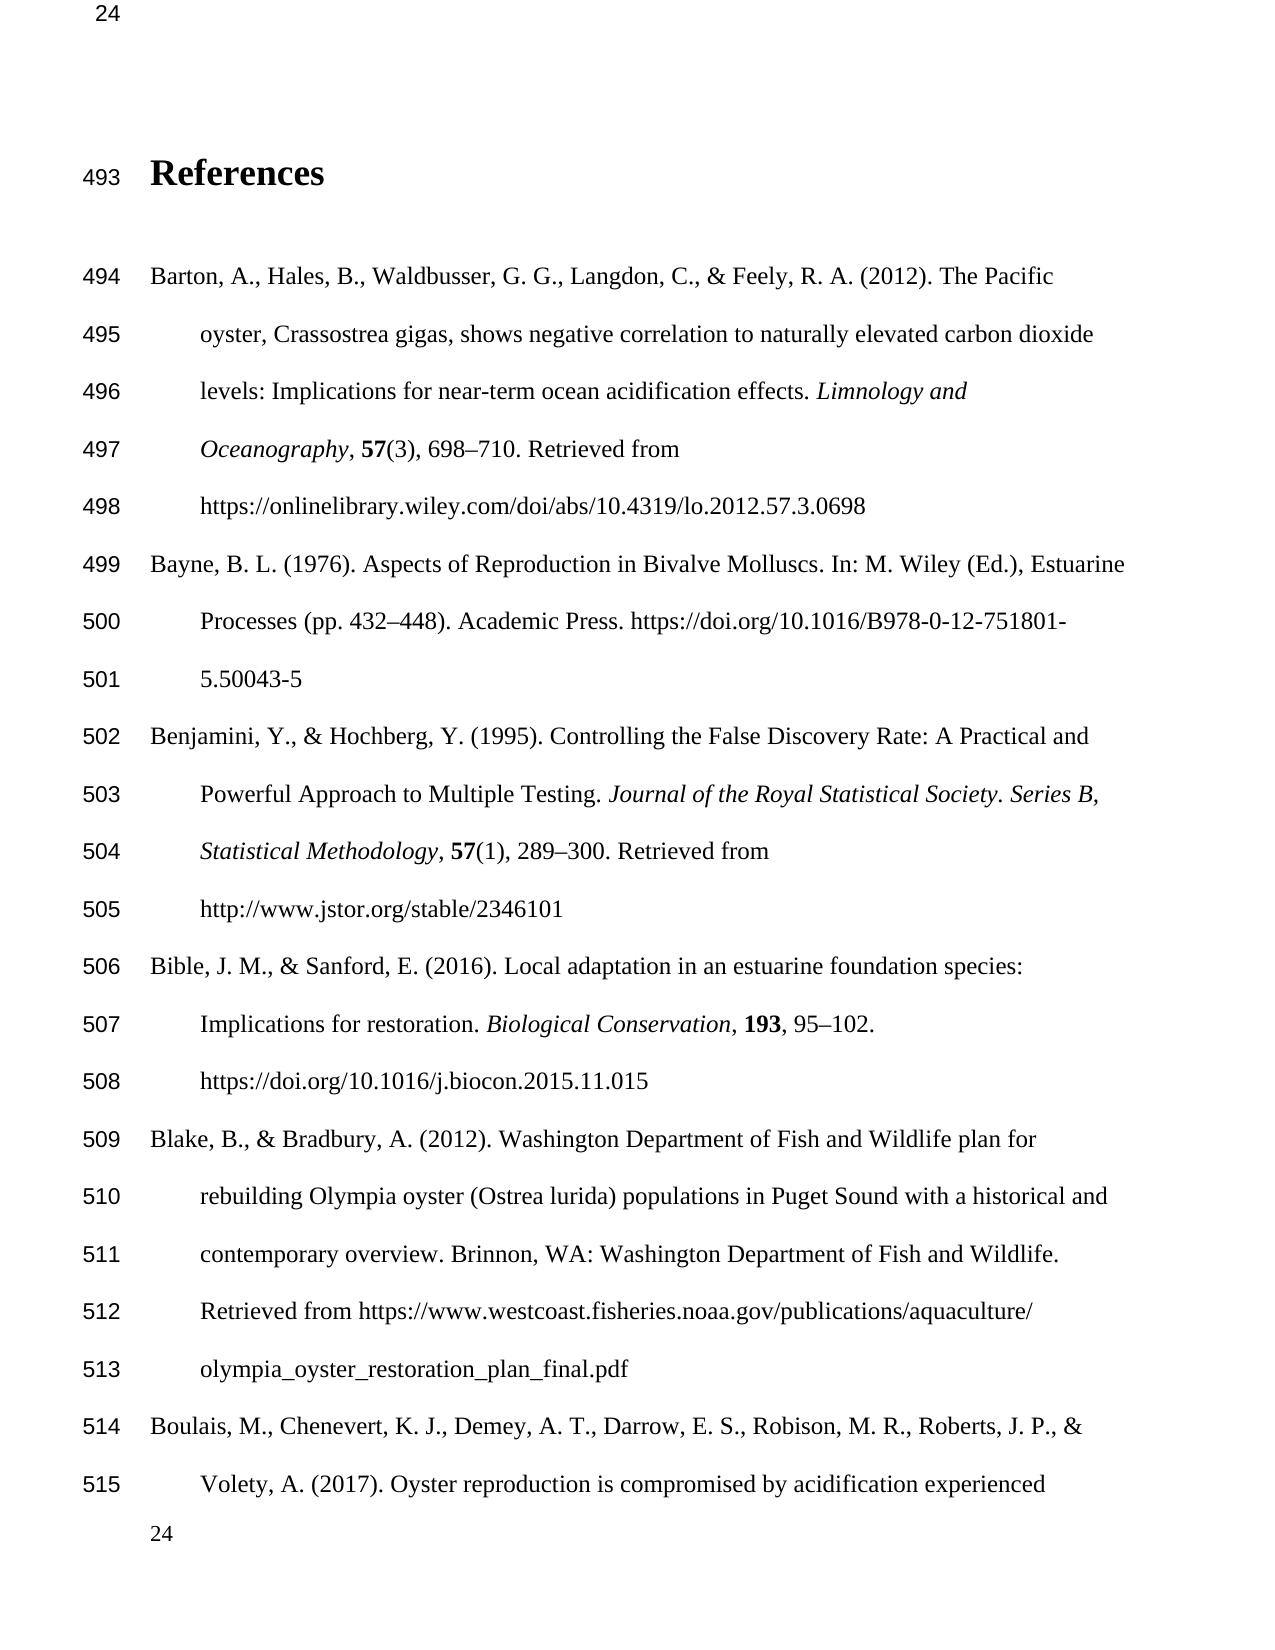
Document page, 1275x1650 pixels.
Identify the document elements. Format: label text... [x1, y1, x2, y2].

text Barton, A., Hales, B., Waldbusser, G. G., Langdon, C., & Feely, R. A. (2012). The Pacific oyster, Crassostrea gigas, shows negative correlation to naturally elevated carbon dioxide levels: Implications for near-term ocean acidification effects. Limnology and Oceanography, 57(3), 698–710. Retrieved from https://onlinelibrary.wiley.com/doi/abs/10.4319/lo.2012.57.3.0698 [150, 261, 1125, 520]
text Bayne, B. L. (1976). Aspects of Reproduction in Bivalve Molluscs. In: M. Wiley (Ed.), Estuarine Processes (pp. 432–448). Academic Press. https://doi.org/10.1016/B978-0-12-751801-5.50043-5 [150, 549, 1125, 692]
text Bible, J. M., & Sanford, E. (2016). Local adaptation in an estuarine foundation species: Implications for restoration. Biological Conservation, 193, 95–102. https://doi.org/10.1016/j.biocon.2015.11.015 [150, 951, 1125, 1095]
text References [150, 150, 1125, 193]
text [150, 1411, 1125, 1497]
text Benjamini, Y., & Hochberg, Y. (1995). Controlling the False Discovery Rate: A Practical and Powerful Approach to Multiple Testing. Journal of the Royal Statistical Society. Series B, Statistical Methodology, 57(1), 289–300. Retrieved from http://www.jstor.org/stable/2346101 [150, 721, 1125, 922]
text Blake, B., & Bradbury, A. (2012). Washington Department of Fish and Wildlife plan for rebuilding Olympia oyster (Ostrea lurida) populations in Puget Sound with a historical and contemporary overview. Brinnon, WA: Washington Department of Fish and Wildlife. Retrieved from https://www.westcoast.fisheries.noaa.gov/publications/aquaculture/olympia_oyster_restoration_plan_final.pdf [150, 1124, 1125, 1382]
